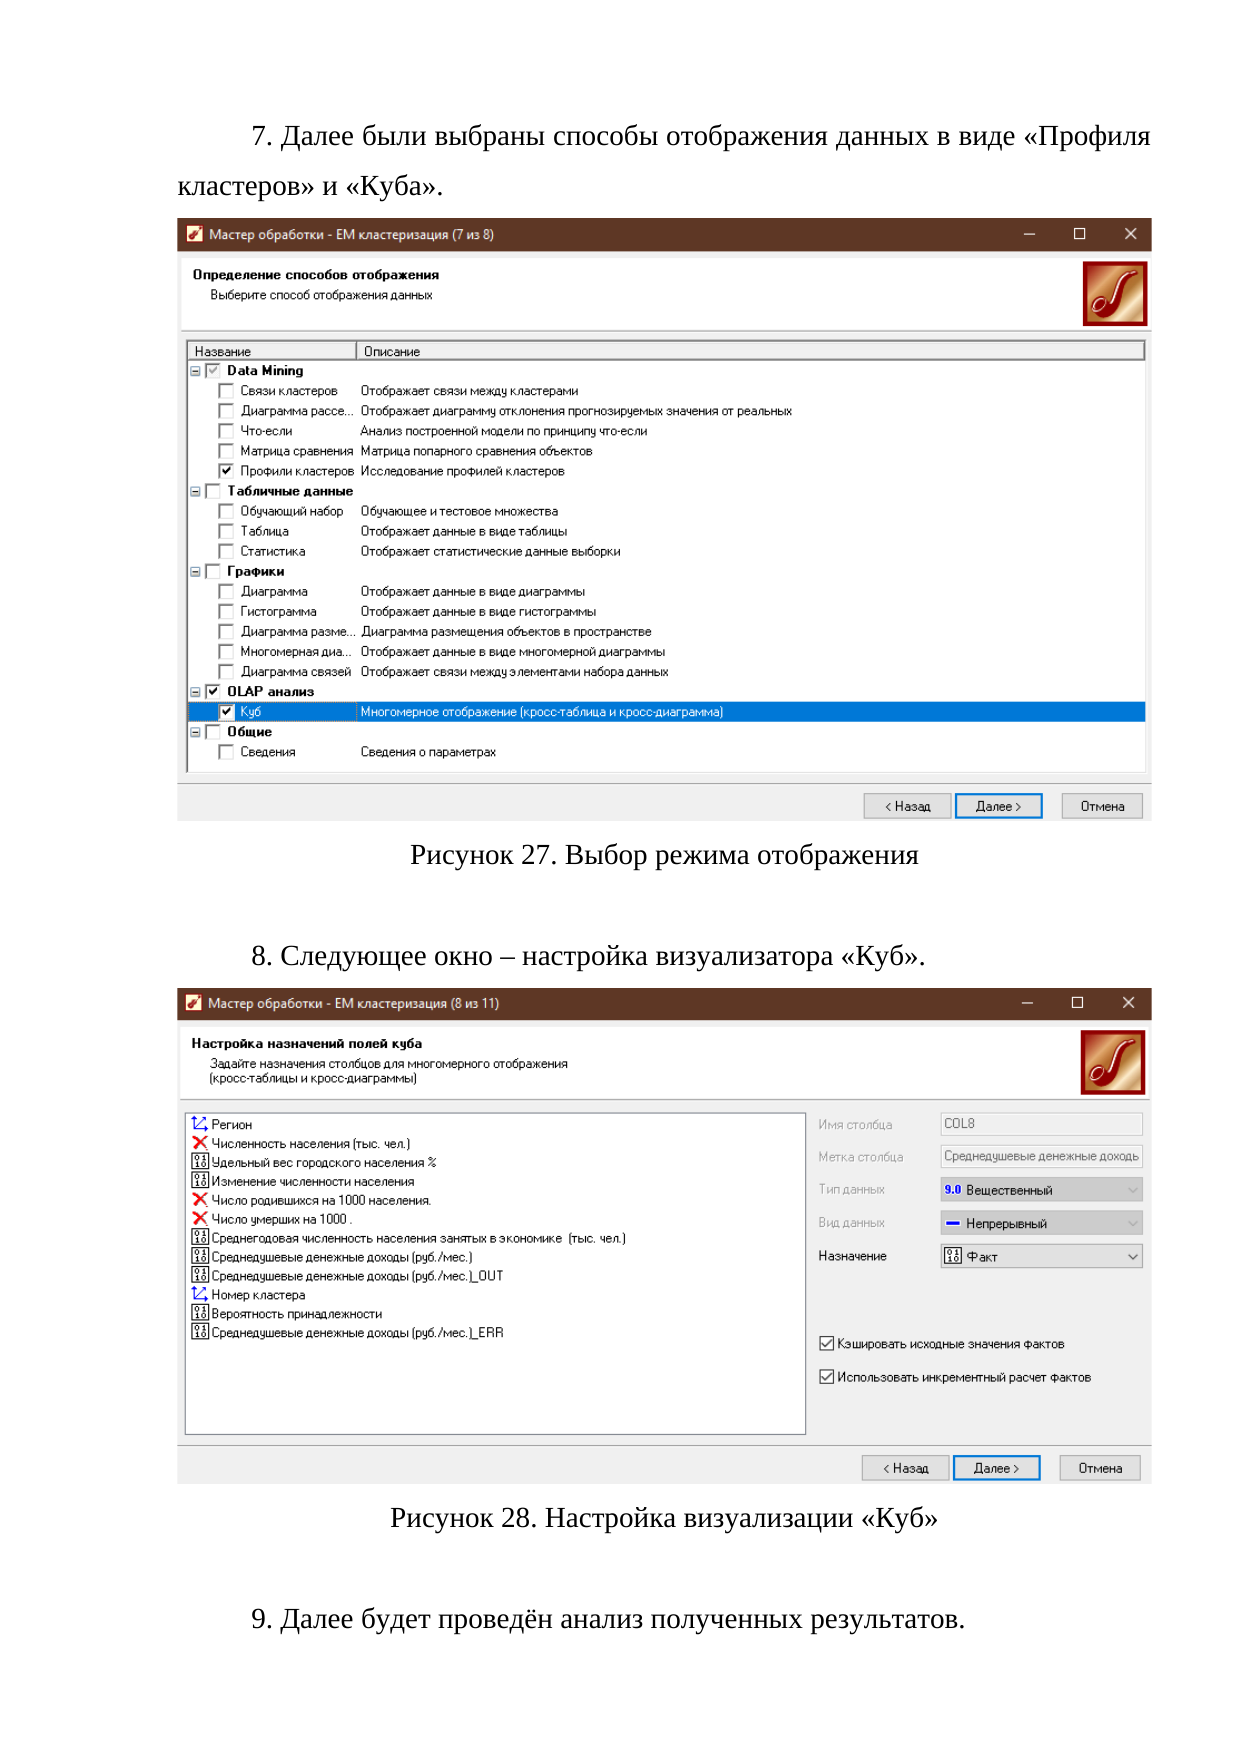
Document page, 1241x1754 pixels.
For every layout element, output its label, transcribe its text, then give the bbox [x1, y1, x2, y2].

text 9. Далее будет проведён анализ полученных результатов. [177, 1601, 1152, 1635]
text Рисунок 28. Настройка визуализации «Куб» [177, 1501, 1152, 1534]
picture [177, 218, 1152, 821]
text 8. Следующее окно – настройка визуализатора «Куб». [177, 938, 1152, 971]
text 7. Далее были выбраны способы отображения данных в виде «Профиля кластеров» и «Куба». [177, 118, 1152, 202]
text Рисунок 27. Выбор режима отображения [177, 837, 1152, 871]
picture [177, 988, 1152, 1484]
